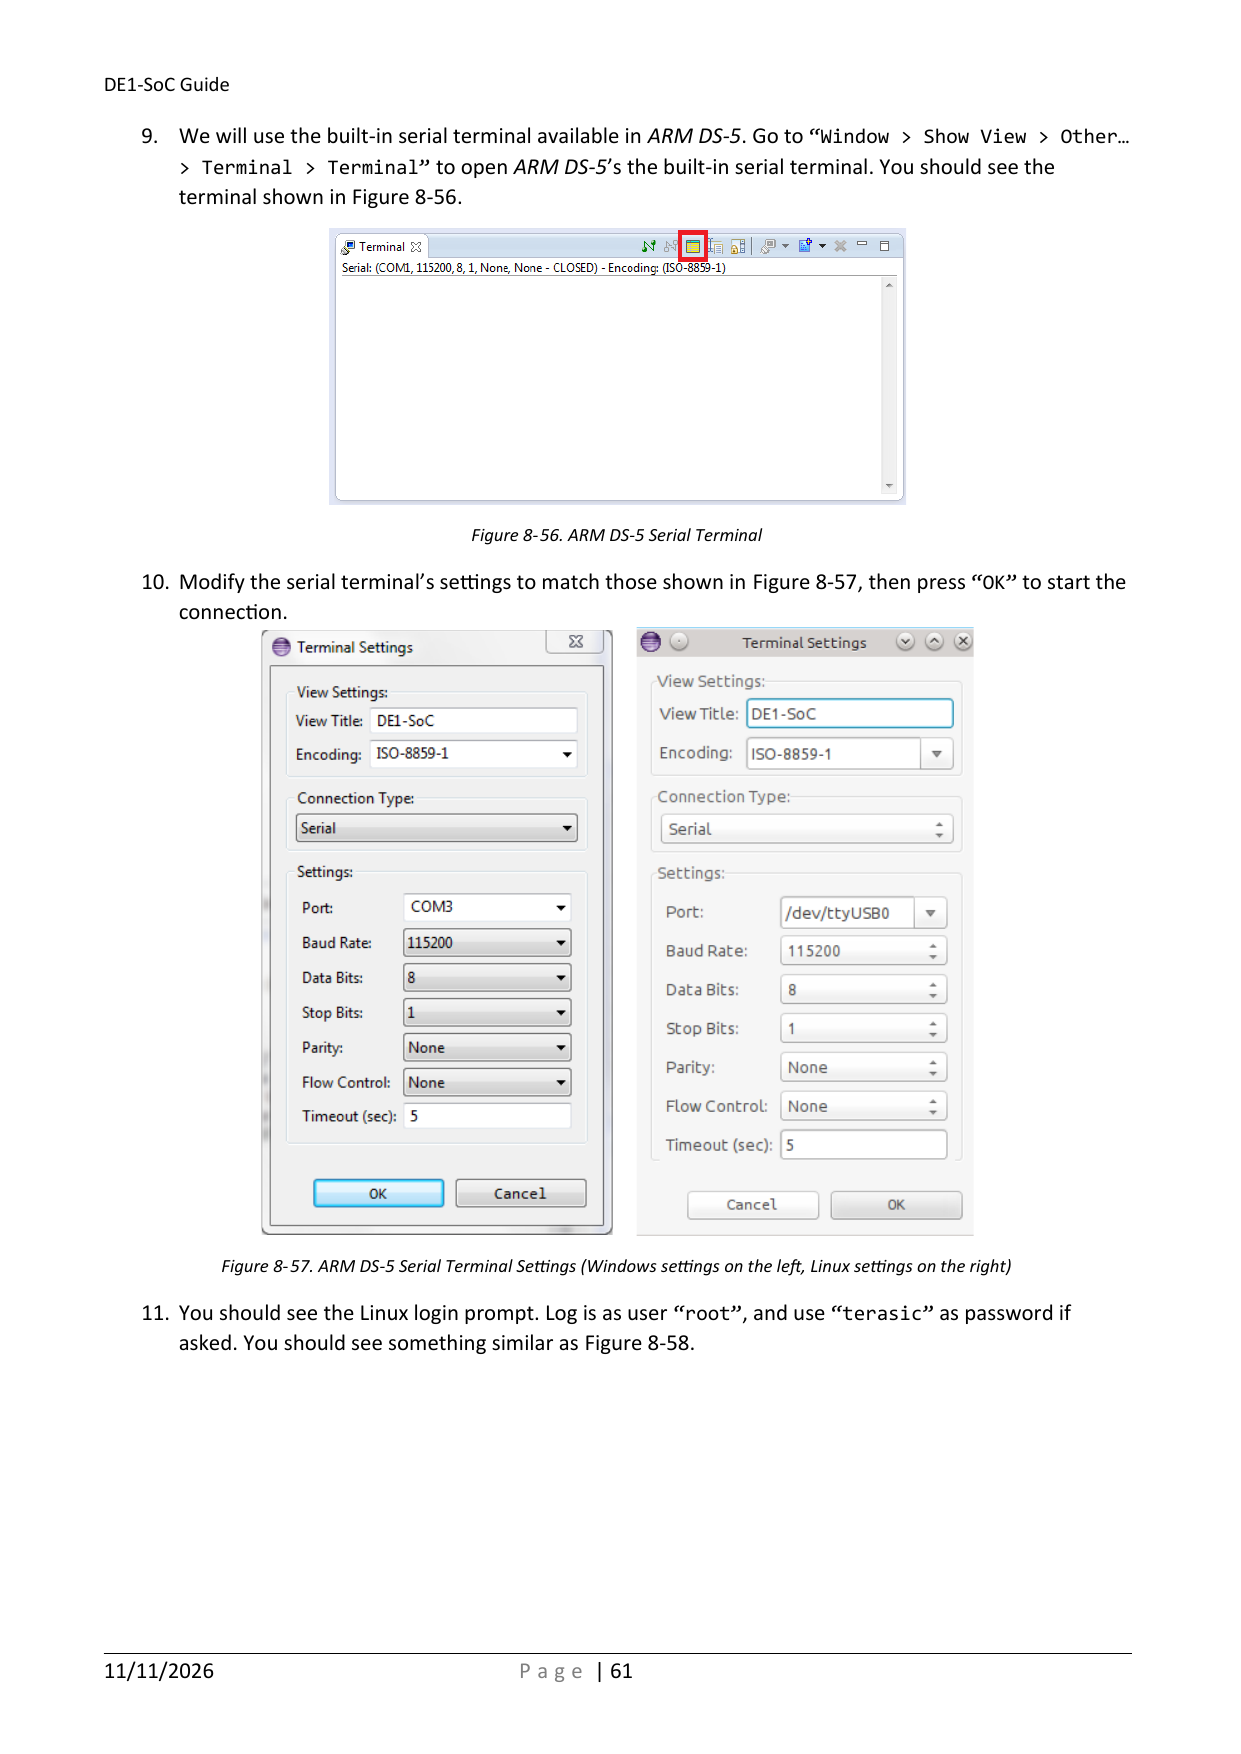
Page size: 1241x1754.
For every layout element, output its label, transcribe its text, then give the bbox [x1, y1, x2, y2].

picture [636, 627, 974, 1236]
picture [329, 228, 907, 505]
picture [261, 630, 613, 1235]
